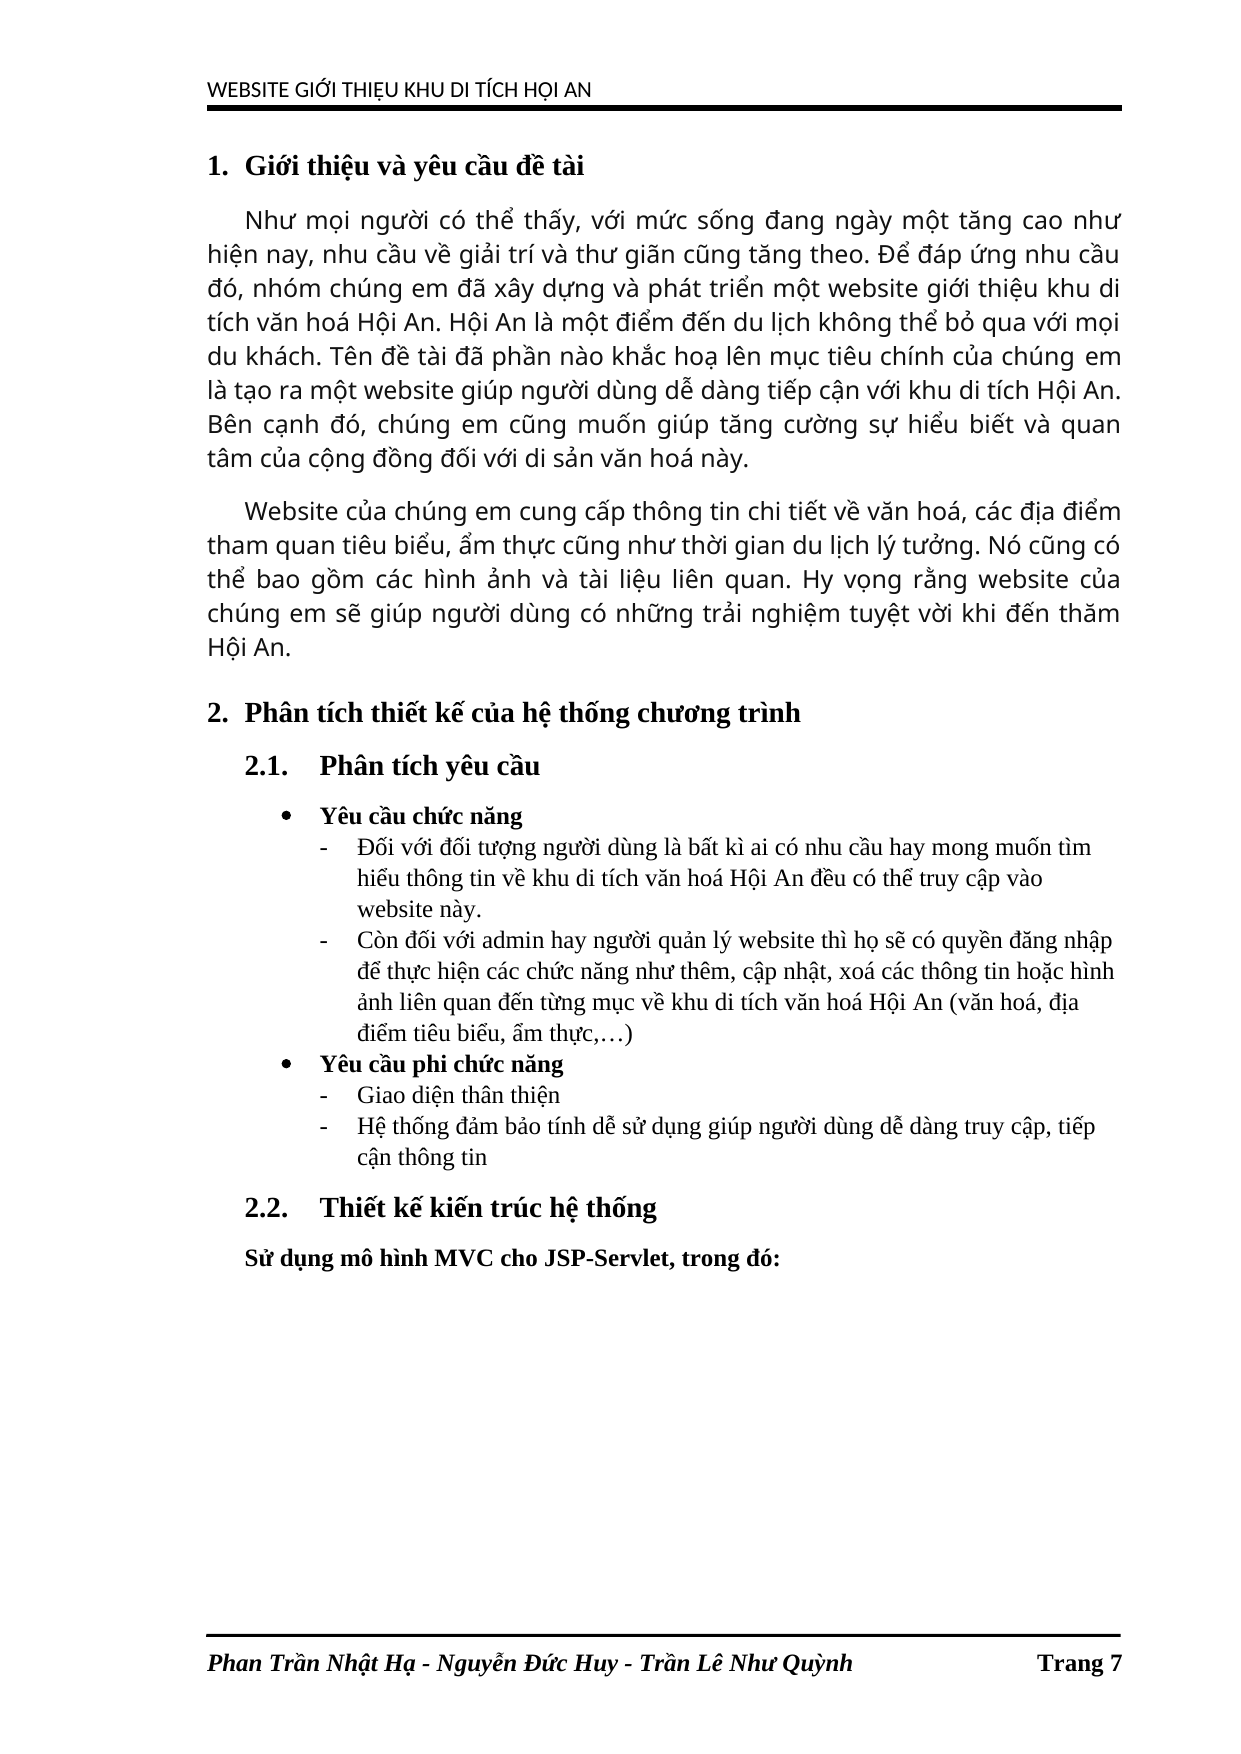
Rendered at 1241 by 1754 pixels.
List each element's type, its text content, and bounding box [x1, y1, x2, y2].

list Giao diện thân thiện [319, 1080, 1122, 1109]
list Đối với đối tượng người dùng là bất kì ai có nhu cầu hay mong muốn tìm hiểu thông tin về khu di tích văn hoá Hội An đều có thể truy cập vào website này. [319, 832, 1122, 923]
subtitle Phân tích yêu cầu [244, 748, 1122, 782]
subtitle Thiết kế kiến trúc hệ thống [244, 1190, 1122, 1223]
list Hệ thống đảm bảo tính dễ sử dụng giúp người dùng dễ dàng truy cập, tiếp cận thông tin [319, 1111, 1122, 1171]
list Yêu cầu phi chức năng [282, 1049, 1122, 1078]
text Website của chúng em cung cấp thông tin chi tiết về văn hoá, các địa điểm tham quan tiêu biểu, ẩm thực cũng như thời gian du lịch lý tưởng. Nó cũng có thể bao gồm các hình ảnh và tài liệu liên quan. Hy vọng rằng website của chúng em sẽ giúp người dùng có những trải nghiệm tuyệt vời khi đến thăm Hội An. [207, 494, 1122, 664]
text Như mọi người có thể thấy, với mức sống đang ngày một tăng cao như hiện nay, nhu cầu về giải trí và thư giãn cũng tăng theo. Để đáp ứng nhu cầu đó, nhóm chúng em đã xây dựng và phát triển một website giới thiệu khu di tích văn hoá Hội An. Hội An là một điểm đến du lịch không thể bỏ qua với mọi du khách. Tên đề tài đã phần nào khắc hoạ lên mục tiêu chính của chúng em là tạo ra một website giúp người dùng dễ dàng tiếp cận với khu di tích Hội An. Bên cạnh đó, chúng em cũng muốn giúp tăng cường sự hiểu biết và quan tâm của cộng đồng đối với di sản văn hoá này. [207, 203, 1122, 475]
subtitle Giới thiệu và yêu cầu đề tài [207, 148, 1122, 181]
list Còn đối với admin hay người quản lý website thì họ sẽ có quyền đăng nhập để thực hiện các chức năng như thêm, cập nhật, xoá các thông tin hoặc hình ảnh liên quan đến từng mục về khu di tích văn hoá Hội An (văn hoá, địa điểm tiêu biểu, ẩm thực,…) [319, 925, 1122, 1047]
list Yêu cầu chức năng [282, 801, 1122, 829]
subtitle Phân tích thiết kế của hệ thống chương trình [207, 695, 1122, 729]
text Sử dụng mô hình MVC cho JSP-Servlet, trong đó: [244, 1243, 1122, 1272]
